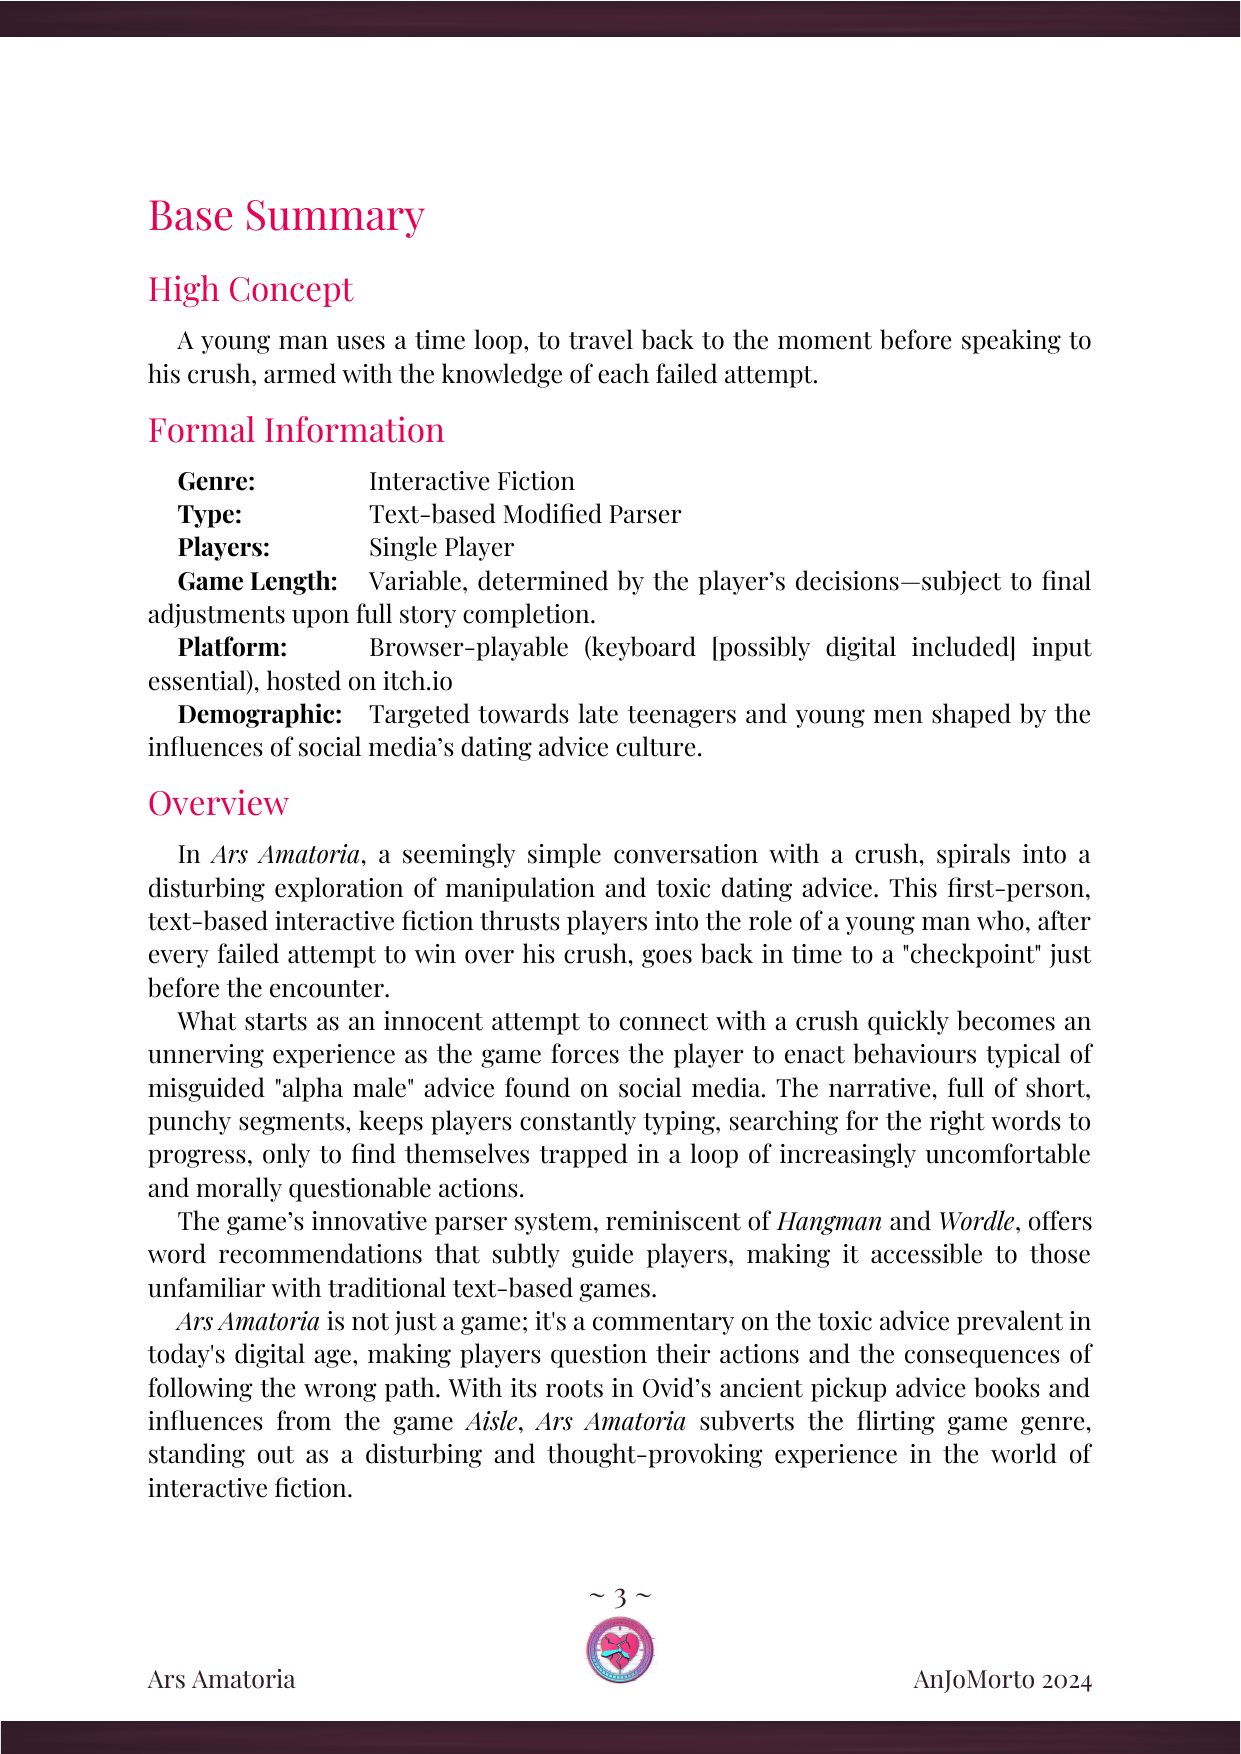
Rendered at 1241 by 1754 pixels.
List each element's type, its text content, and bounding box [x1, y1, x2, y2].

subtitle Formal Information [148, 406, 1093, 450]
text What starts as an innocent attempt to connect with a crush quickly becomes an unnerving experience as the game forces the player to enact behaviours typical of misguided "alpha male" advice found on social media. The narrative, full of short, punchy segments, keeps players constantly typing, searching for the right words to progress, only to find themselves trapped in a loop of increasingly uncomfortable and morally questionable actions. [148, 1003, 1093, 1203]
text Genre: Interactive Fiction [148, 463, 1093, 496]
text Type: Text-based Modified Parser [148, 496, 1093, 529]
text Demographic: Targeted towards late teenagers and young men shaped by the influences of social media’s dating advice culture. [148, 696, 1093, 763]
text Players: Single Player [148, 529, 1093, 563]
text Ars Amatoria is not just a game; it's a commentary on the toxic advice prevalent in today's digital age, making players question their actions and the consequences of following the wrong path. With its roots in Ovid’s ancient pickup advice books and influences from the game Aisle, Ars Amatoria subverts the flirting game genre, standing out as a disturbing and thought-provoking experience in the world of interactive fiction. [148, 1303, 1093, 1503]
text Game Length: Variable, determined by the player’s decisions—subject to final adjustments upon full story completion. [148, 563, 1093, 629]
text Platform: Browser-playable (keyboard [possibly digital included] input essential), hosted on itch.io [148, 629, 1093, 696]
subtitle Overview [148, 779, 1093, 824]
text The game’s innovative parser system, reminiscent of Hangman and Wordle, offers word recommendations that subtly guide players, making it accessible to those unfamiliar with traditional text-based games. [148, 1203, 1093, 1303]
picture [581, 1611, 659, 1689]
text A young man uses a time loop, to travel back to the moment before speaking to his crush, armed with the knowledge of each failed attempt. [148, 323, 1093, 389]
picture [0, 1721, 1241, 1754]
subtitle High Concept [148, 266, 1093, 310]
text In Ars Amatoria, a seemingly simple conversation with a crush, spirals into a disturbing exploration of manipulation and toxic dating advice. This first-person, text-based interactive fiction thrusts players into the role of a young man who, after every failed attempt to win over his crush, goes back in time to a "checkpoint" just before the encounter. [148, 837, 1093, 1003]
picture [0, 1, 1241, 37]
subtitle Base Summary [148, 185, 1093, 241]
